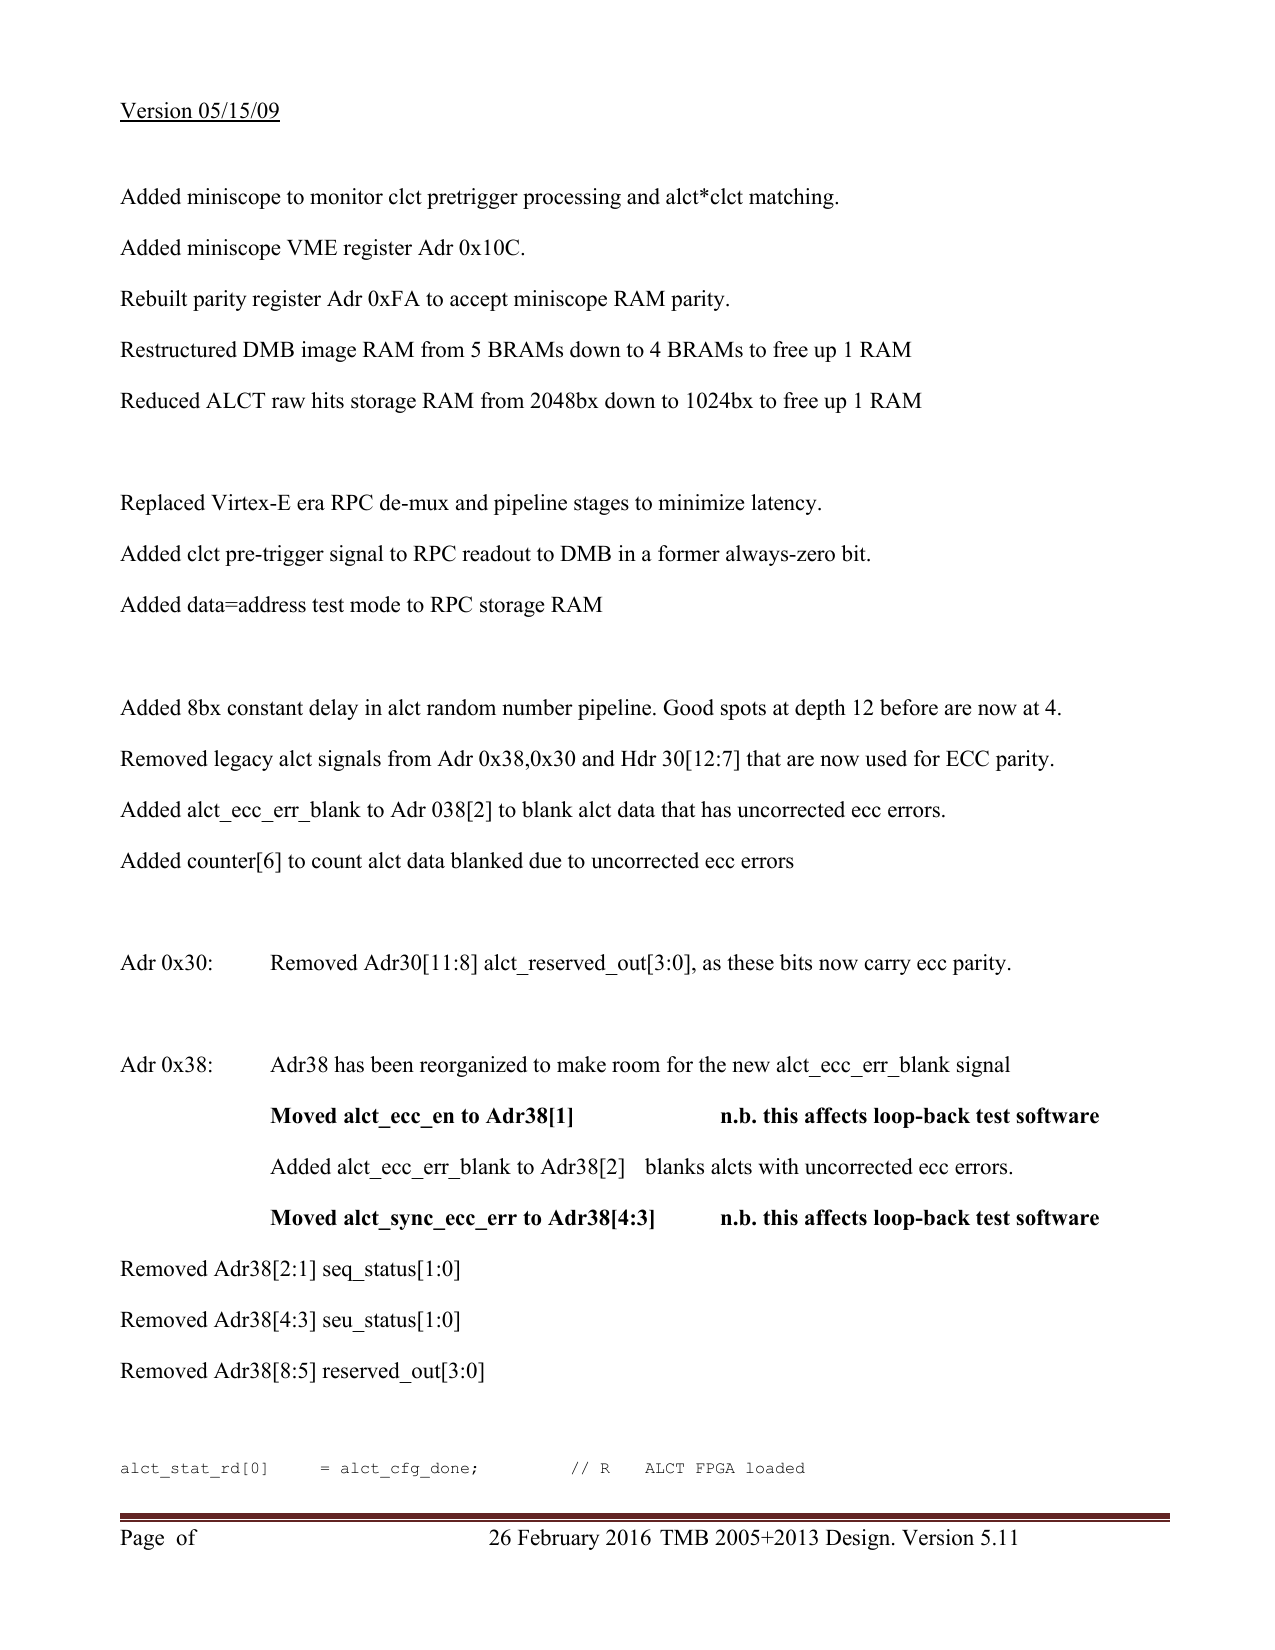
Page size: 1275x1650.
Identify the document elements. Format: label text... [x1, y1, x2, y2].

text Moved alct_ecc_en to Adr38[1] n.b. this affects loop-back test software [120, 1102, 1170, 1128]
text Removed Adr38[2:1] seq_status[1:0] [120, 1255, 1170, 1281]
text Added clct pre-trigger signal to RPC readout to DMB in a former always-zero bit. [120, 540, 1170, 567]
text Version 05/15/09 [120, 97, 1170, 124]
text Reduced ALCT raw hits storage RAM from 2048bx down to 1024bx to free up 1 RAM [120, 387, 1170, 414]
text Added miniscope VME register Adr 0x10C. [120, 234, 1170, 261]
text Removed legacy alct signals from Adr 0x38,0x30 and Hdr 30[12:7] that are now used for ECC parity. [120, 744, 1170, 771]
text Moved alct_sync_ecc_err to Adr38[4:3] n.b. this affects loop-back test software [120, 1204, 1170, 1230]
text alct_stat_rd[0] = alct_cfg_done; // R ALCT FPGA loaded [120, 1459, 1170, 1478]
text Replaced Virtex-E era RPC de-mux and pipeline stages to minimize latency. [120, 489, 1170, 516]
text Adr 0x38: Adr38 has been reorganized to make room for the new alct_ecc_err_blank signal [120, 1051, 1170, 1077]
text Added 8bx constant delay in alct random number pipeline. Good spots at depth 12 before are now at 4. [120, 693, 1170, 720]
text Added miniscope to monitor clct pretrigger processing and alct*clct matching. [120, 183, 1170, 209]
text Added data=address test mode to RPC storage RAM [120, 591, 1170, 618]
text Removed Adr38[8:5] reserved_out[3:0] [120, 1357, 1170, 1383]
text Added alct_ecc_err_blank to Adr38[2] blanks alcts with uncorrected ecc errors. [120, 1153, 1170, 1179]
text Restructured DMB image RAM from 5 BRAMs down to 4 BRAMs to free up 1 RAM [120, 336, 1170, 363]
text Rebuilt parity register Adr 0xFA to accept miniscope RAM parity. [120, 285, 1170, 312]
text Removed Adr38[4:3] seu_status[1:0] [120, 1306, 1170, 1332]
text Added counter[6] to count alct data blanked due to uncorrected ecc errors [120, 847, 1170, 873]
text Added alct_ecc_err_blank to Adr 038[2] to blank alct data that has uncorrected ecc errors. [120, 796, 1170, 822]
text Adr 0x30: Removed Adr30[11:8] alct_reserved_out[3:0], as these bits now carry ecc parity. [120, 949, 1170, 975]
